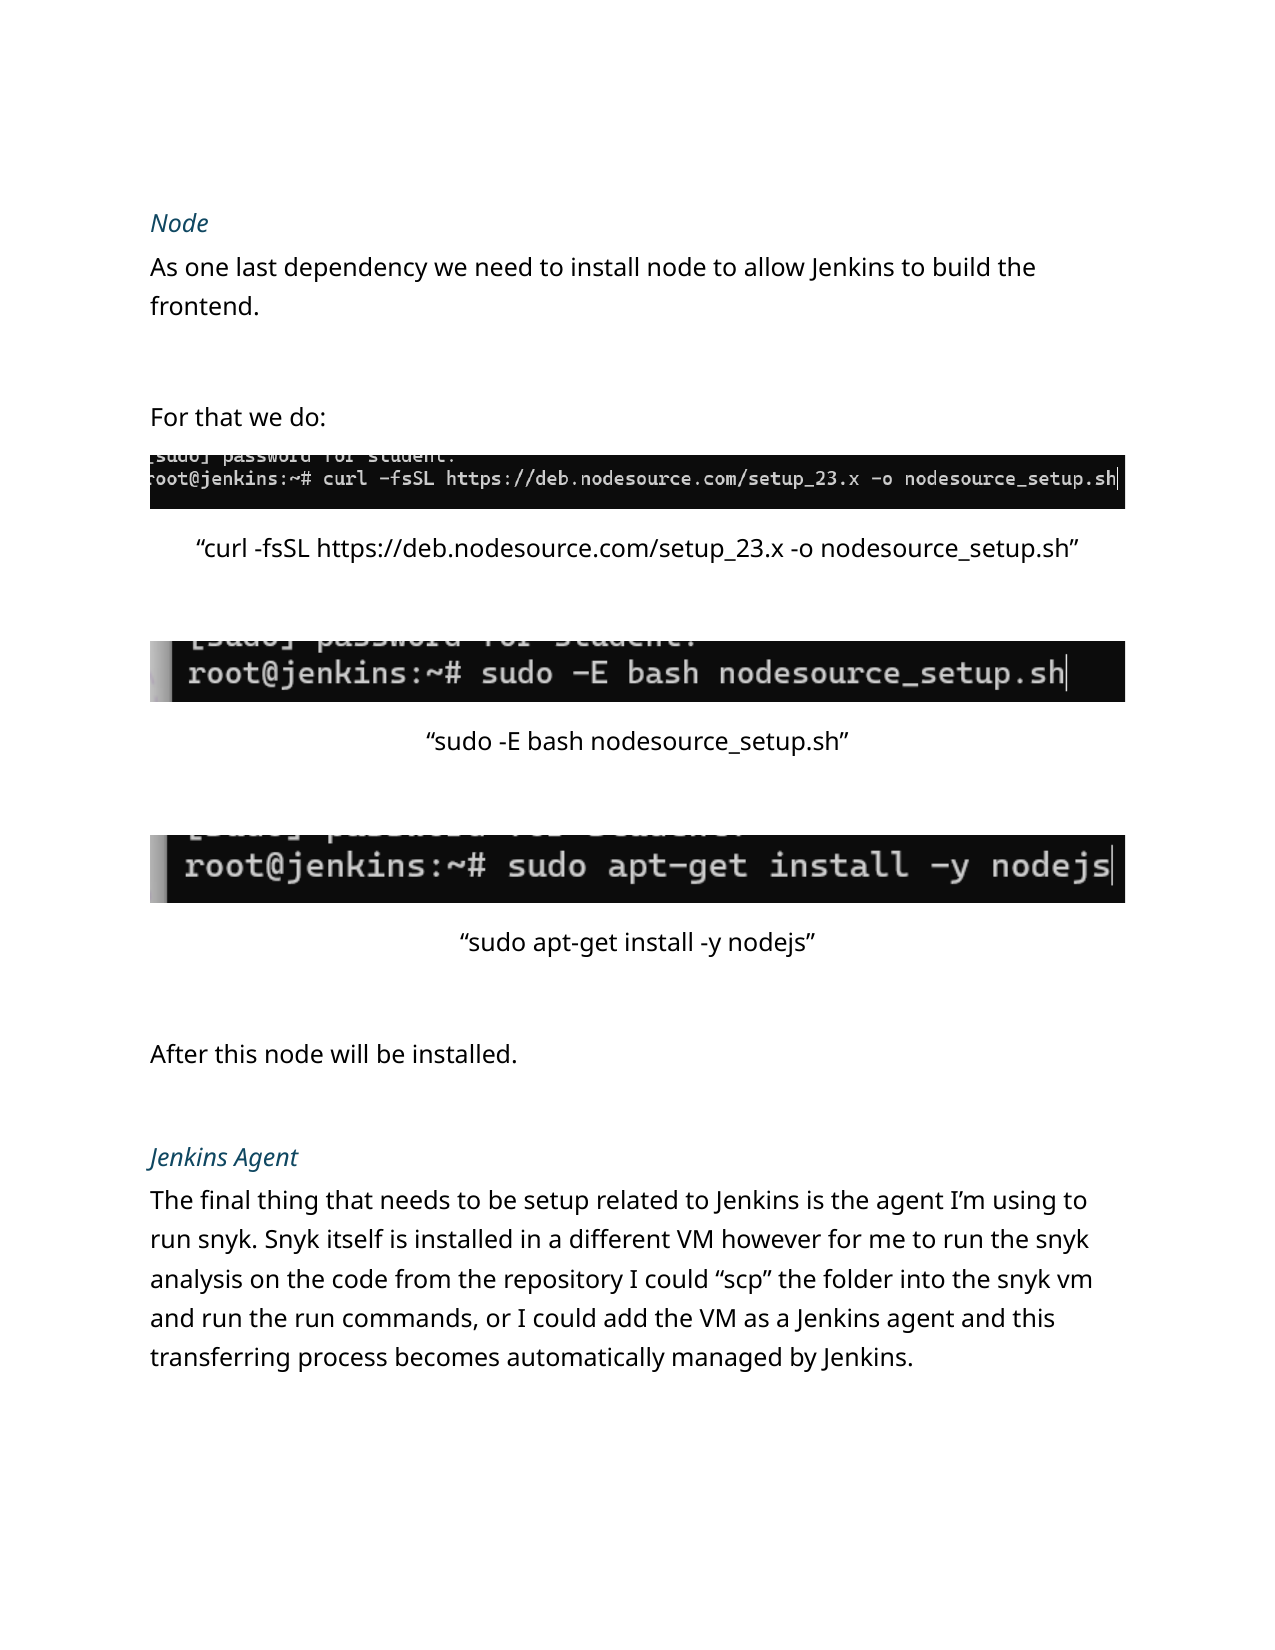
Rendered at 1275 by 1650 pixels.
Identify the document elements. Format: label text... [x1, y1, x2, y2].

picture [150, 641, 1125, 702]
subtitle Node [150, 206, 1125, 240]
picture [150, 455, 1125, 509]
text “sudo -E bash nodesource_setup.sh” [150, 724, 1125, 758]
text “curl -fsSL https://deb.nodesource.com/setup_23.x -o nodesource_setup.sh” [150, 530, 1125, 564]
text “sudo apt-get install -y nodejs” [150, 925, 1125, 959]
text After this node will be installed. [150, 1036, 1125, 1070]
subtitle Jenkins Agent [150, 1140, 1125, 1174]
text As one last dependency we need to install node to allow Jenkins to build the frontend. [150, 249, 1125, 322]
picture [150, 835, 1125, 903]
text The final thing that needs to be setup related to Jenkins is the agent I’m using to run snyk. Snyk itself is installed in a different VM however for me to run the snyk analysis on the code from the repository I could “scp” the folder into the snyk vm and run the run commands, or I could add the VM as a Jenkins agent and this transferring process becomes automatically managed by Jenkins. [150, 1183, 1125, 1374]
text For that we do: [150, 400, 1125, 434]
